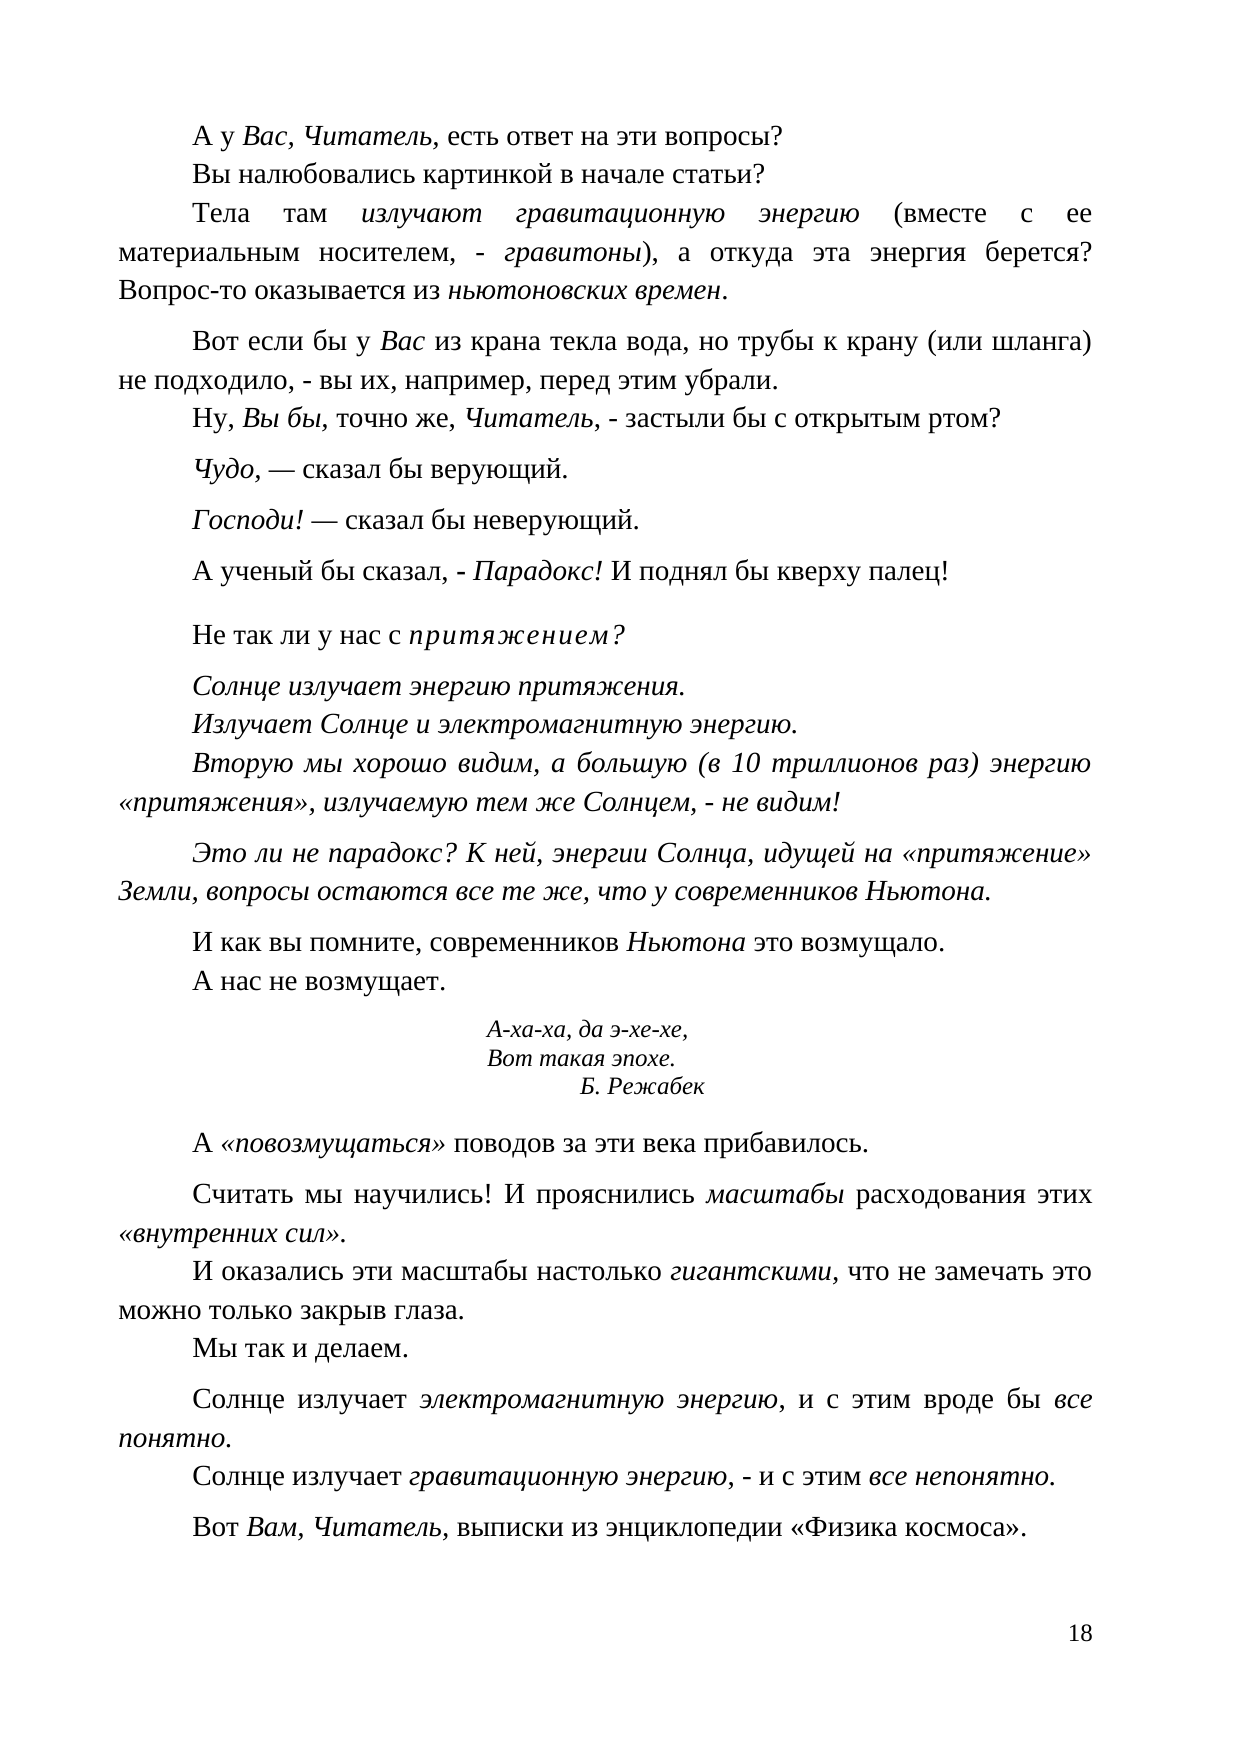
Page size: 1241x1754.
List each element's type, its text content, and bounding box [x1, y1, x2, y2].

text Вот Вам, Читатель, выписки из энциклопедии «Физика космоса». [118, 1509, 1092, 1543]
text И оказались эти масштабы настолько гигантскими, что не замечать это можно только закрыв глаза. [118, 1253, 1092, 1325]
text А нас не возмущает. [118, 963, 1092, 996]
text А у Вас, Читатель, есть ответ на эти вопросы? [118, 118, 1092, 152]
text Вы налюбовались картинкой в начале статьи? [118, 157, 1092, 190]
text Излучает Солнце и электромагнитную энергию. [118, 707, 1092, 740]
text Господи! — сказал бы неверующий. [118, 502, 1092, 536]
text Солнце излучает гравитационную энергию, - и с этим все непонятно. [118, 1458, 1092, 1492]
text А-ха-ха, да э-хе-хе, [487, 1014, 1092, 1043]
text Не так ли у нас с притяжением? [118, 617, 1092, 651]
text Солнце излучает электромагнитную энергию, и с этим вроде бы все понятно. [118, 1381, 1092, 1453]
text Вот если бы у Вас из крана текла вода, но трубы к крану (или шланга) не подходило, - вы их, например, перед этим убрали. [118, 323, 1092, 395]
text Чудо, — сказал бы верующий. [118, 451, 1092, 485]
text А «повозмущаться» поводов за эти века прибавилось. [118, 1125, 1092, 1159]
text А ученый бы сказал, - Парадокс! И поднял бы кверху палец! [118, 553, 1092, 587]
text Б. Режабек [192, 1071, 1092, 1100]
text И как вы помните, современников Ньютона это возмущало. [118, 924, 1092, 958]
text Вот такая эпохе. [487, 1043, 1092, 1071]
text Считать мы научились! И прояснились масштабы расходования этих «внутренних сил». [118, 1176, 1092, 1248]
text Тела там излучают гравитационную энергию (вместе с ее материальным носителем, - гравитоны), а откуда эта энергия берется? Вопрос-то оказывается из ньютоновских времен. [118, 195, 1092, 306]
text Ну, Вы бы, точно же, Читатель, - застыли бы с открытым ртом? [118, 400, 1092, 434]
text Солнце излучает энергию притяжения. [118, 668, 1092, 702]
text Мы так и делаем. [118, 1330, 1092, 1364]
text Это ли не парадокс? К ней, энергии Солнца, идущей на «притяжение» Земли, вопросы остаются все те же, что у современников Ньютона. [118, 835, 1092, 907]
text Вторую мы хорошо видим, а большую (в 10 триллионов раз) энергию «притяжения», излучаемую тем же Солнцем, - не видим! [118, 745, 1092, 817]
